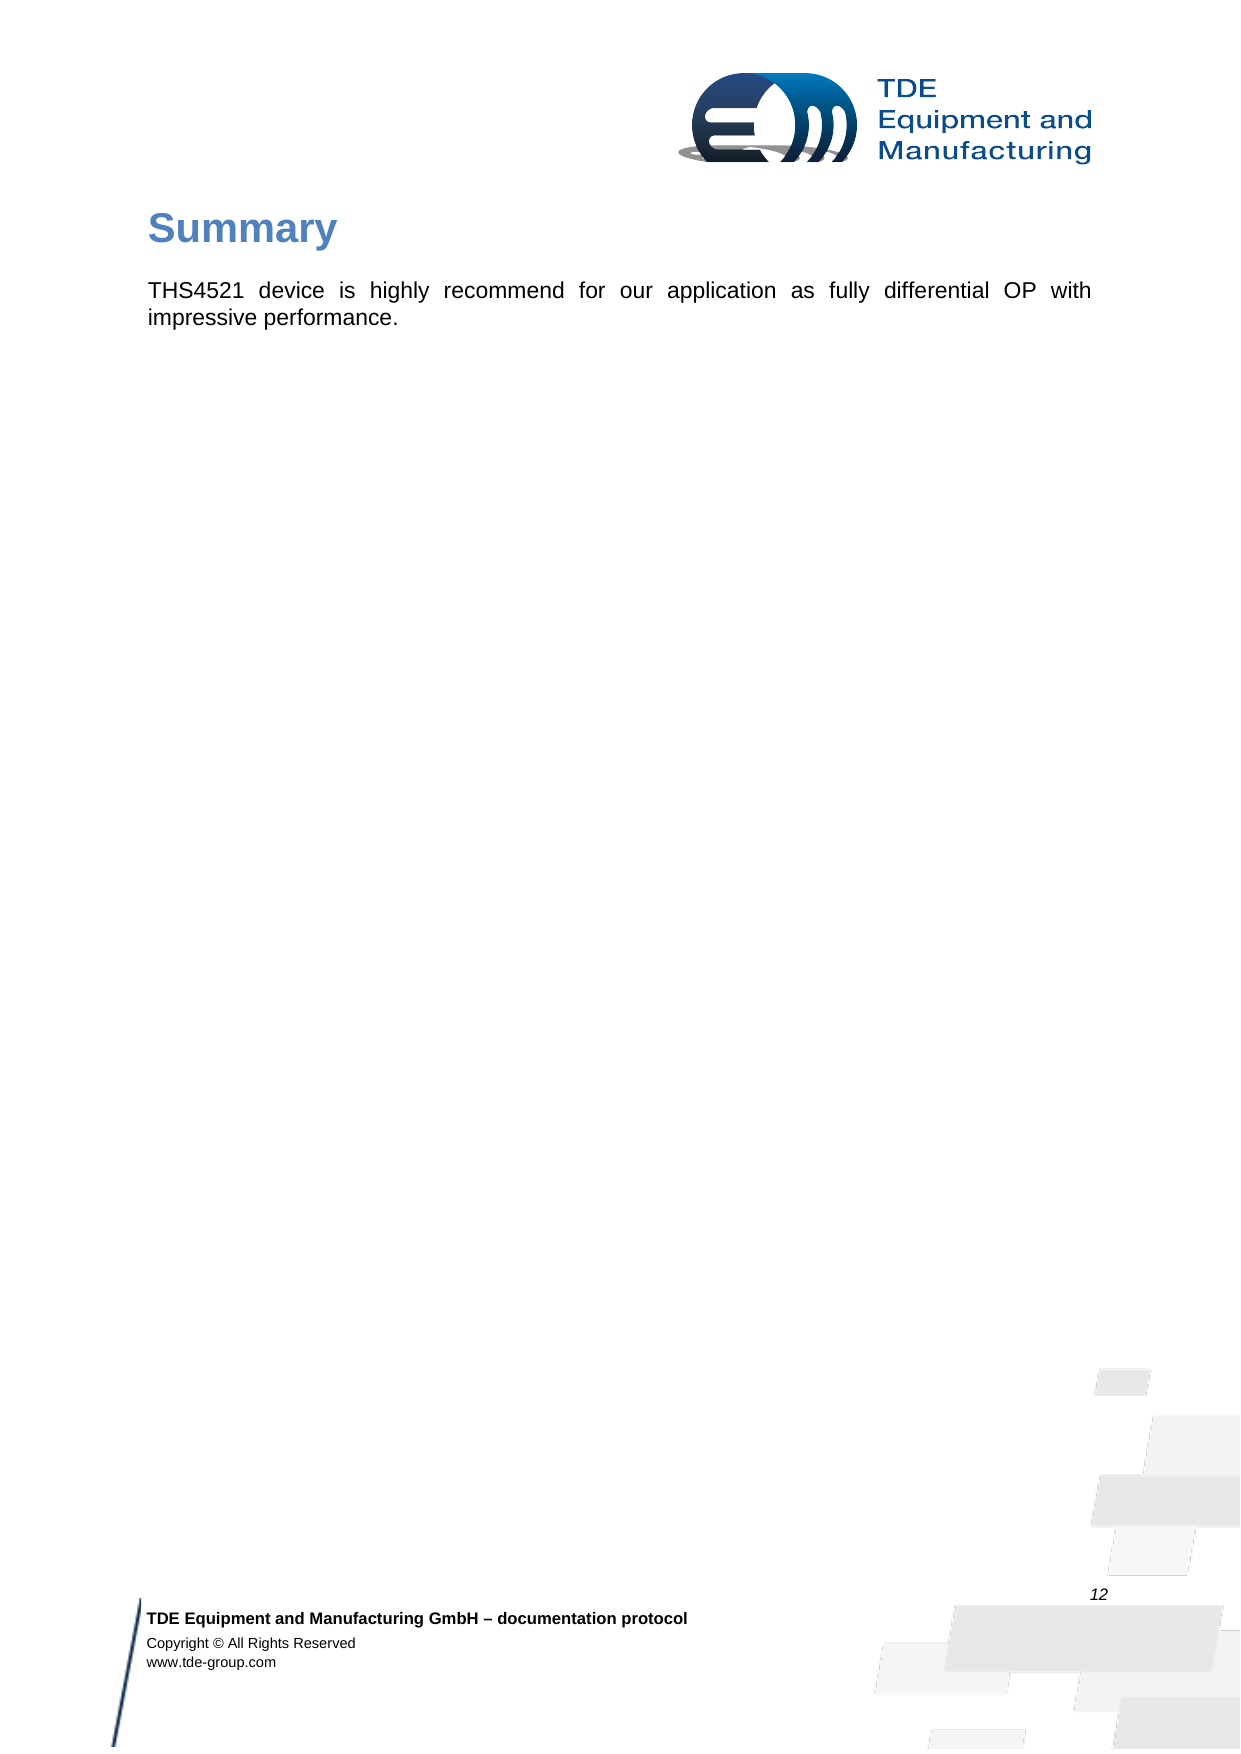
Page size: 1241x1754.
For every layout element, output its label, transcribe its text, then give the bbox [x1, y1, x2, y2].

picture [678, 73, 1093, 165]
text Summary [148, 203, 1093, 251]
text THS4521 device is highly recommend for our application as fully differential OP with impressive performance. [148, 277, 1093, 330]
